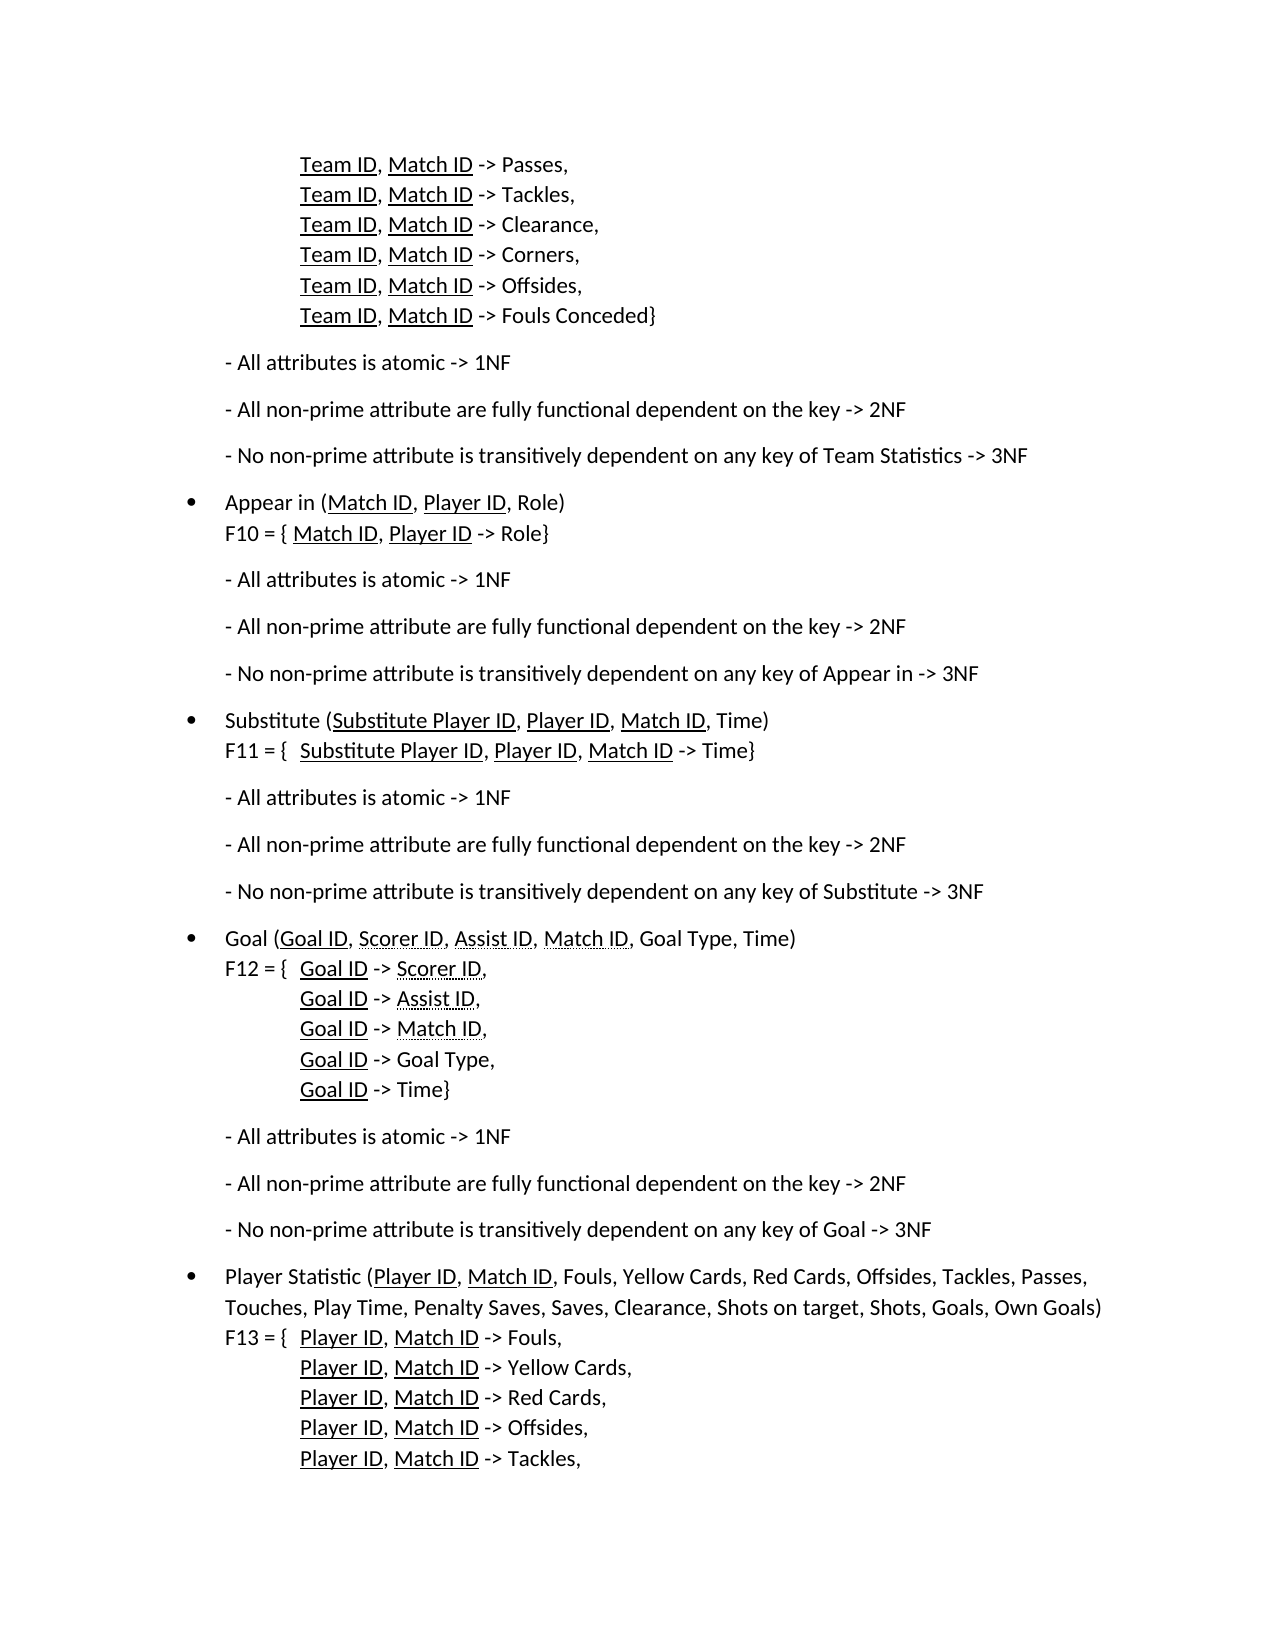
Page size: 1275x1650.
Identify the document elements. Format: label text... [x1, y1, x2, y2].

list Goal ID -> Assist ID, [225, 984, 1125, 1012]
list Team ID, Match ID -> Passes, [225, 150, 1125, 178]
list Goal ID -> Goal Type, [225, 1045, 1125, 1073]
list Team ID, Match ID -> Tackles, [225, 180, 1125, 208]
list Substitute (Substitute Player ID, Player ID, Match ID, Time) [187, 706, 1125, 734]
list F11 = { Substitute Player ID, Player ID, Match ID -> Time} [225, 736, 1125, 764]
text - All non-prime attribute are fully functional dependent on the key -> 2NF [150, 612, 1125, 641]
list Appear in (Match ID, Player ID, Role) [187, 488, 1125, 517]
list F13 = { Player ID, Match ID -> Fouls, [225, 1323, 1125, 1351]
list F12 = { Goal ID -> Scorer ID, [225, 954, 1125, 982]
list Team ID, Match ID -> Offsides, [225, 271, 1125, 299]
list Team ID, Match ID -> Fouls Conceded} [225, 301, 1125, 329]
text - No non-prime attribute is transitively dependent on any key of Appear in -> 3NF [150, 659, 1125, 687]
list Goal ID -> Match ID, [225, 1014, 1125, 1043]
list Team ID, Match ID -> Clearance, [225, 210, 1125, 238]
text - No non-prime attribute is transitively dependent on any key of Goal -> 3NF [150, 1216, 1125, 1244]
text - All attributes is atomic -> 1NF [150, 566, 1125, 594]
list Player ID, Match ID -> Tackles, [225, 1444, 1125, 1472]
text - All attributes is atomic -> 1NF [150, 1122, 1125, 1150]
list Player ID, Match ID -> Red Cards, [225, 1383, 1125, 1411]
list Goal (Goal ID, Scorer ID, Assist ID, Match ID, Goal Type, Time) [187, 924, 1125, 952]
list Player ID, Match ID -> Yellow Cards, [225, 1353, 1125, 1381]
list Goal ID -> Time} [225, 1075, 1125, 1103]
text - No non-prime attribute is transitively dependent on any key of Team Statistics -> 3NF [150, 442, 1125, 470]
list Player ID, Match ID -> Offsides, [225, 1413, 1125, 1442]
list F10 = { Match ID, Player ID -> Role} [225, 519, 1125, 547]
text - All non-prime attribute are fully functional dependent on the key -> 2NF [150, 395, 1125, 423]
text - All attributes is atomic -> 1NF [150, 783, 1125, 811]
text - All non-prime attribute are fully functional dependent on the key -> 2NF [150, 830, 1125, 858]
list Player Statistic (Player ID, Match ID, Fouls, Yellow Cards, Red Cards, Offsides, Tackles, Passes, Touches, Play Time, Penalty Saves, Saves, Clearance, Shots on target, Shots, Goals, Own Goals) [187, 1262, 1125, 1321]
text - All non-prime attribute are fully functional dependent on the key -> 2NF [150, 1169, 1125, 1197]
text - No non-prime attribute is transitively dependent on any key of Substitute -> 3NF [150, 877, 1125, 905]
text - All attributes is atomic -> 1NF [150, 348, 1125, 376]
list Team ID, Match ID -> Corners, [225, 241, 1125, 269]
